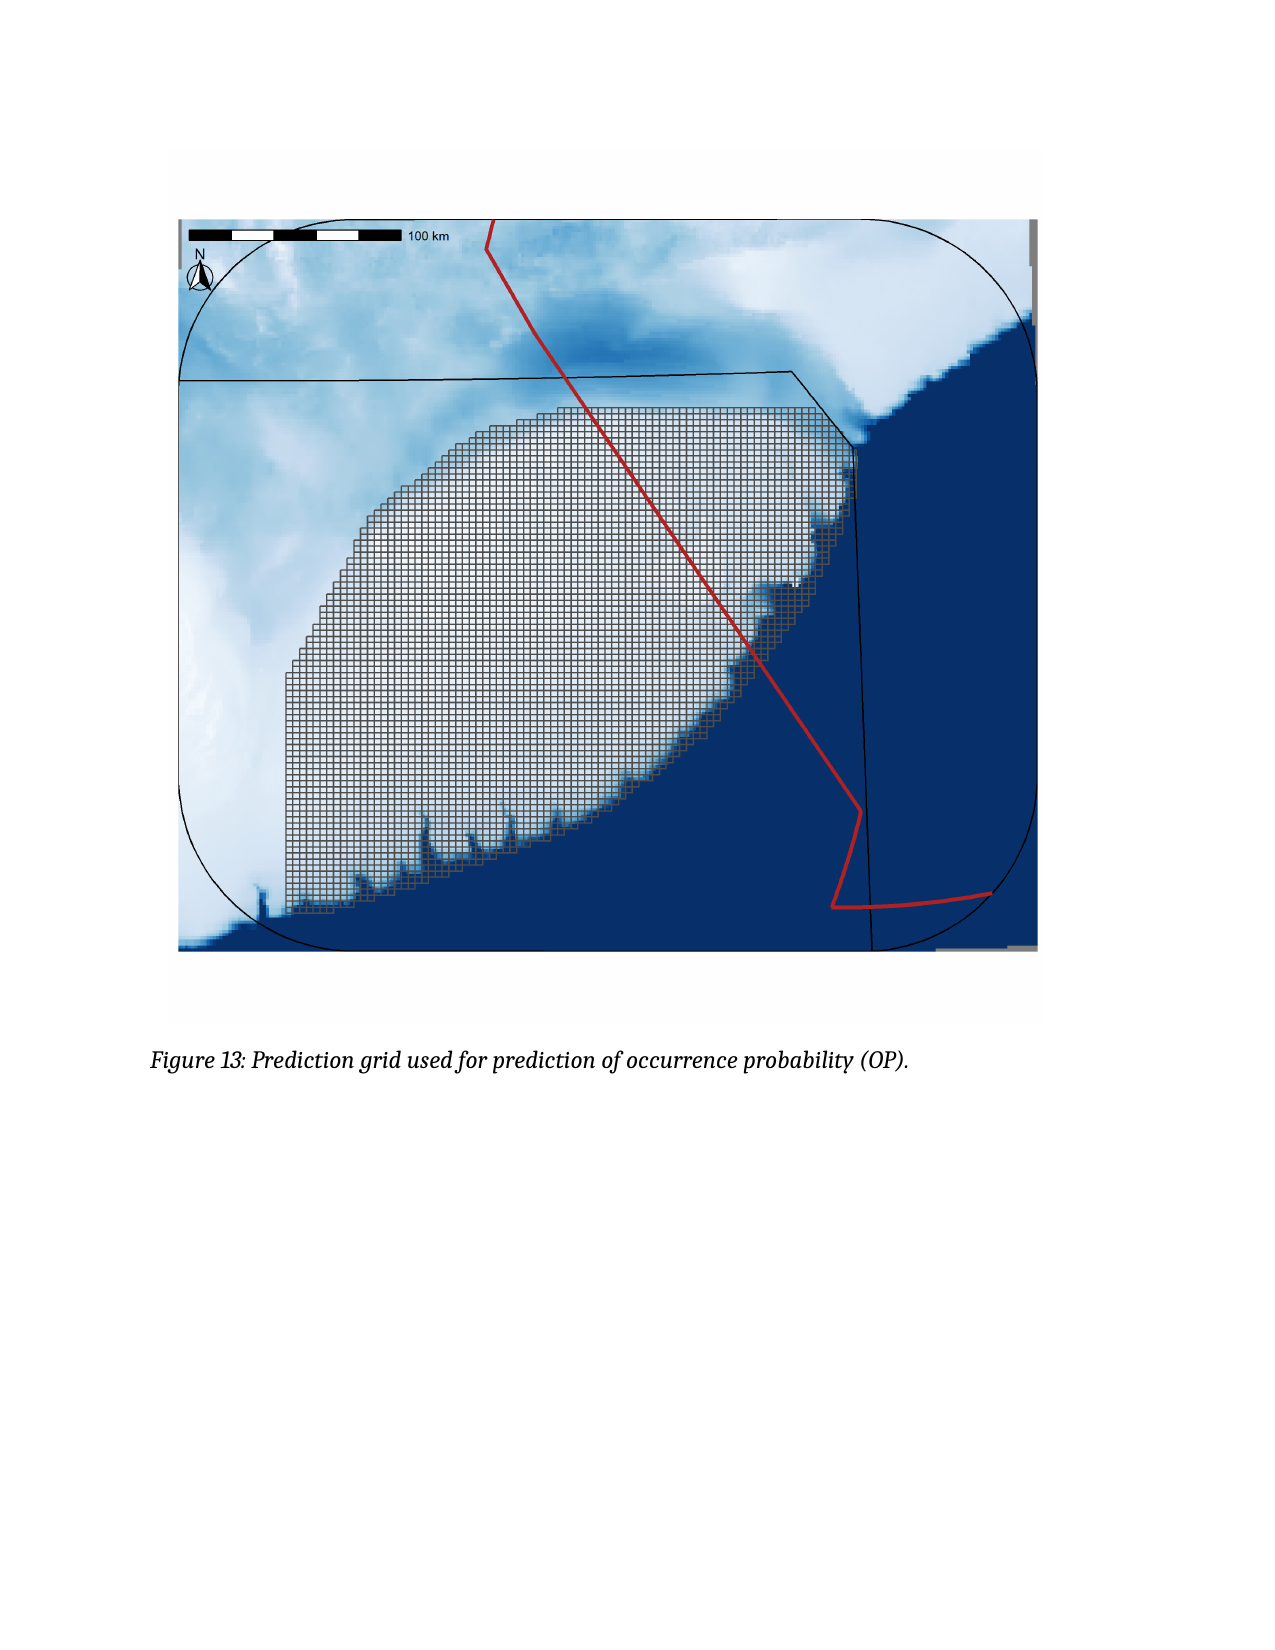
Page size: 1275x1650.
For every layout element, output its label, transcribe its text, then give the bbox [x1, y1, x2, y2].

text Figure 13: Prediction grid used for prediction of occurrence probability (OP). [150, 1046, 1125, 1074]
picture [168, 150, 1044, 1025]
